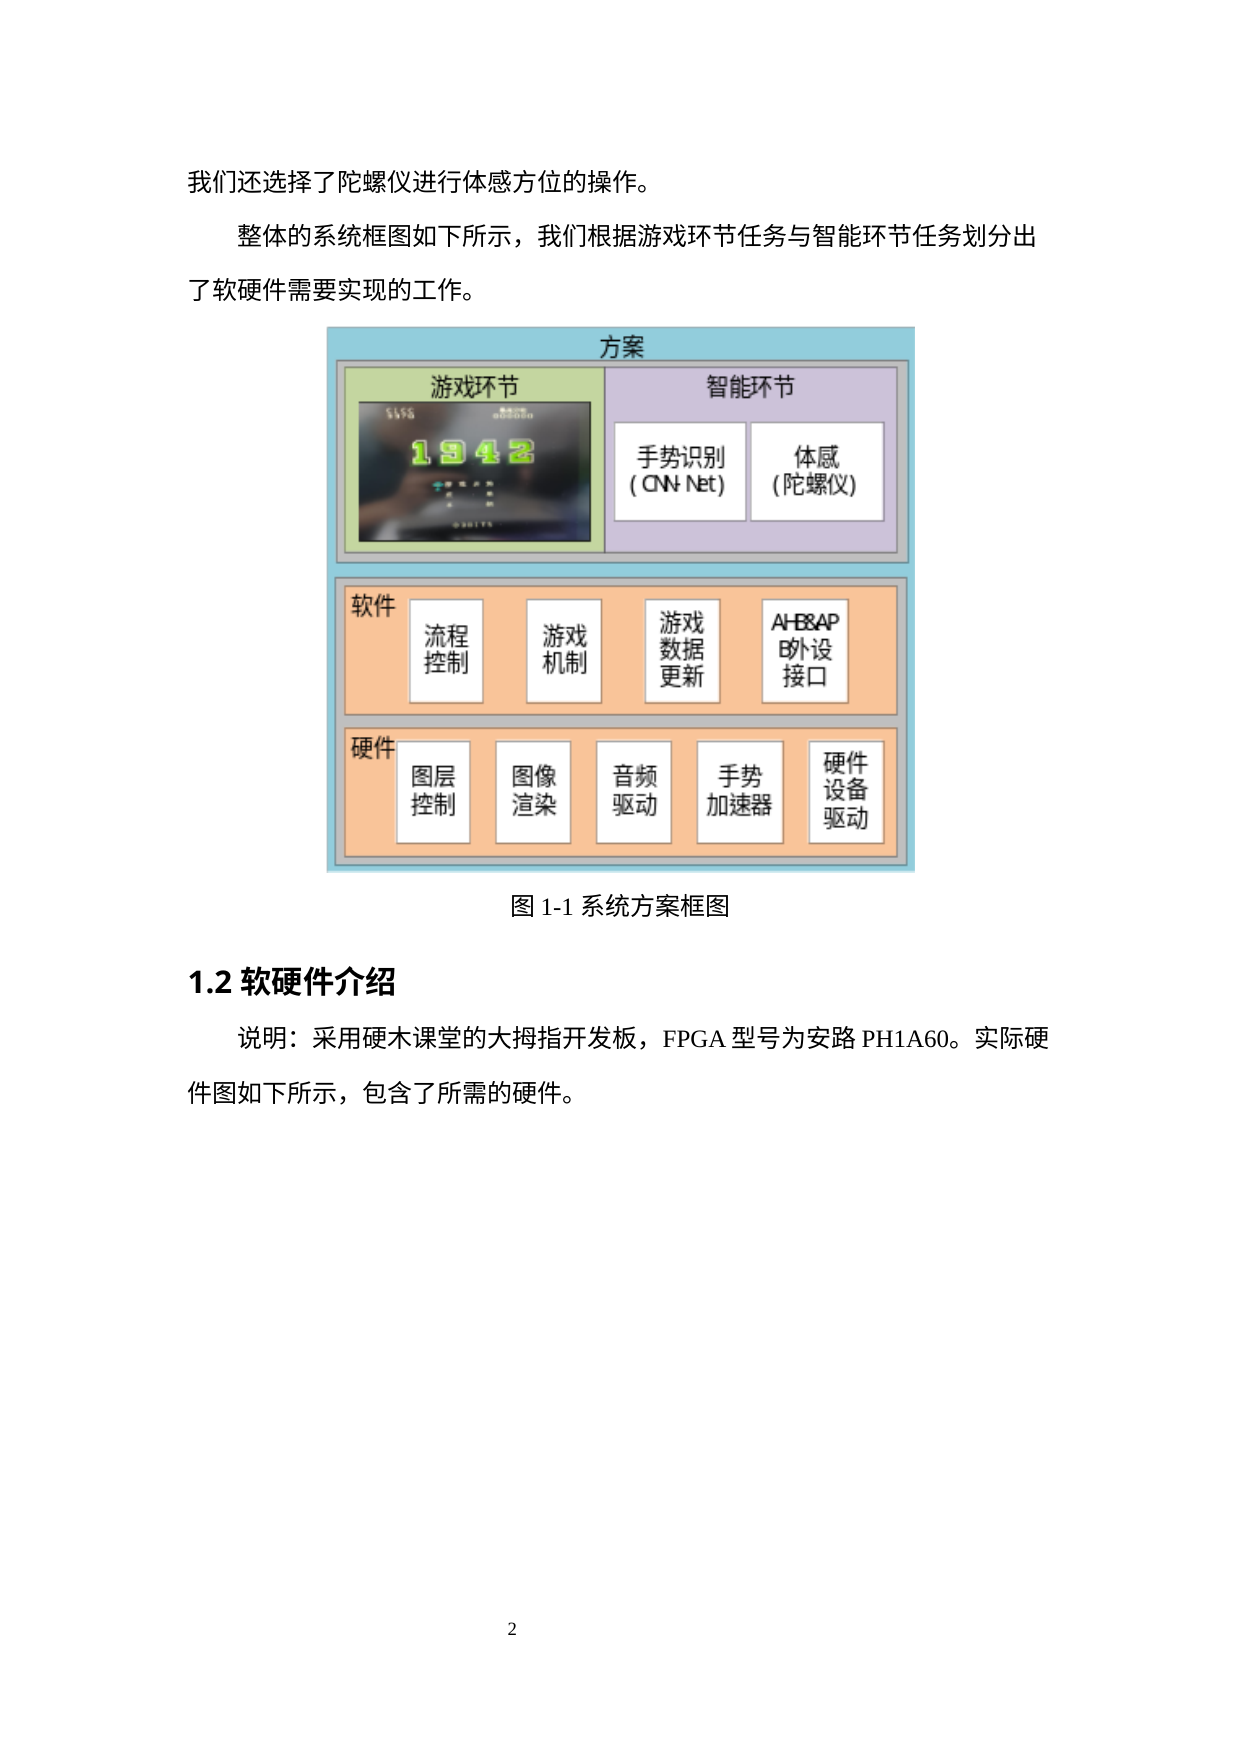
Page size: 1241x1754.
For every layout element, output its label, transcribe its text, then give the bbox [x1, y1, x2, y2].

text 说明：采用硬木课堂的大拇指开发板，FPGA型号为安路PH1A60。实际硬件图如下所示，包含了所需的硬件。 [187, 1019, 1053, 1109]
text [187, 162, 1053, 198]
text 图1-1 系统方案框图 [187, 887, 1053, 923]
text 整体的系统框图如下所示，我们根据游戏环节任务与智能环节任务划分出了软硬件需要实现的工作。 [187, 216, 1053, 307]
subtitle 1.2 软硬件介绍 [187, 957, 1053, 1003]
